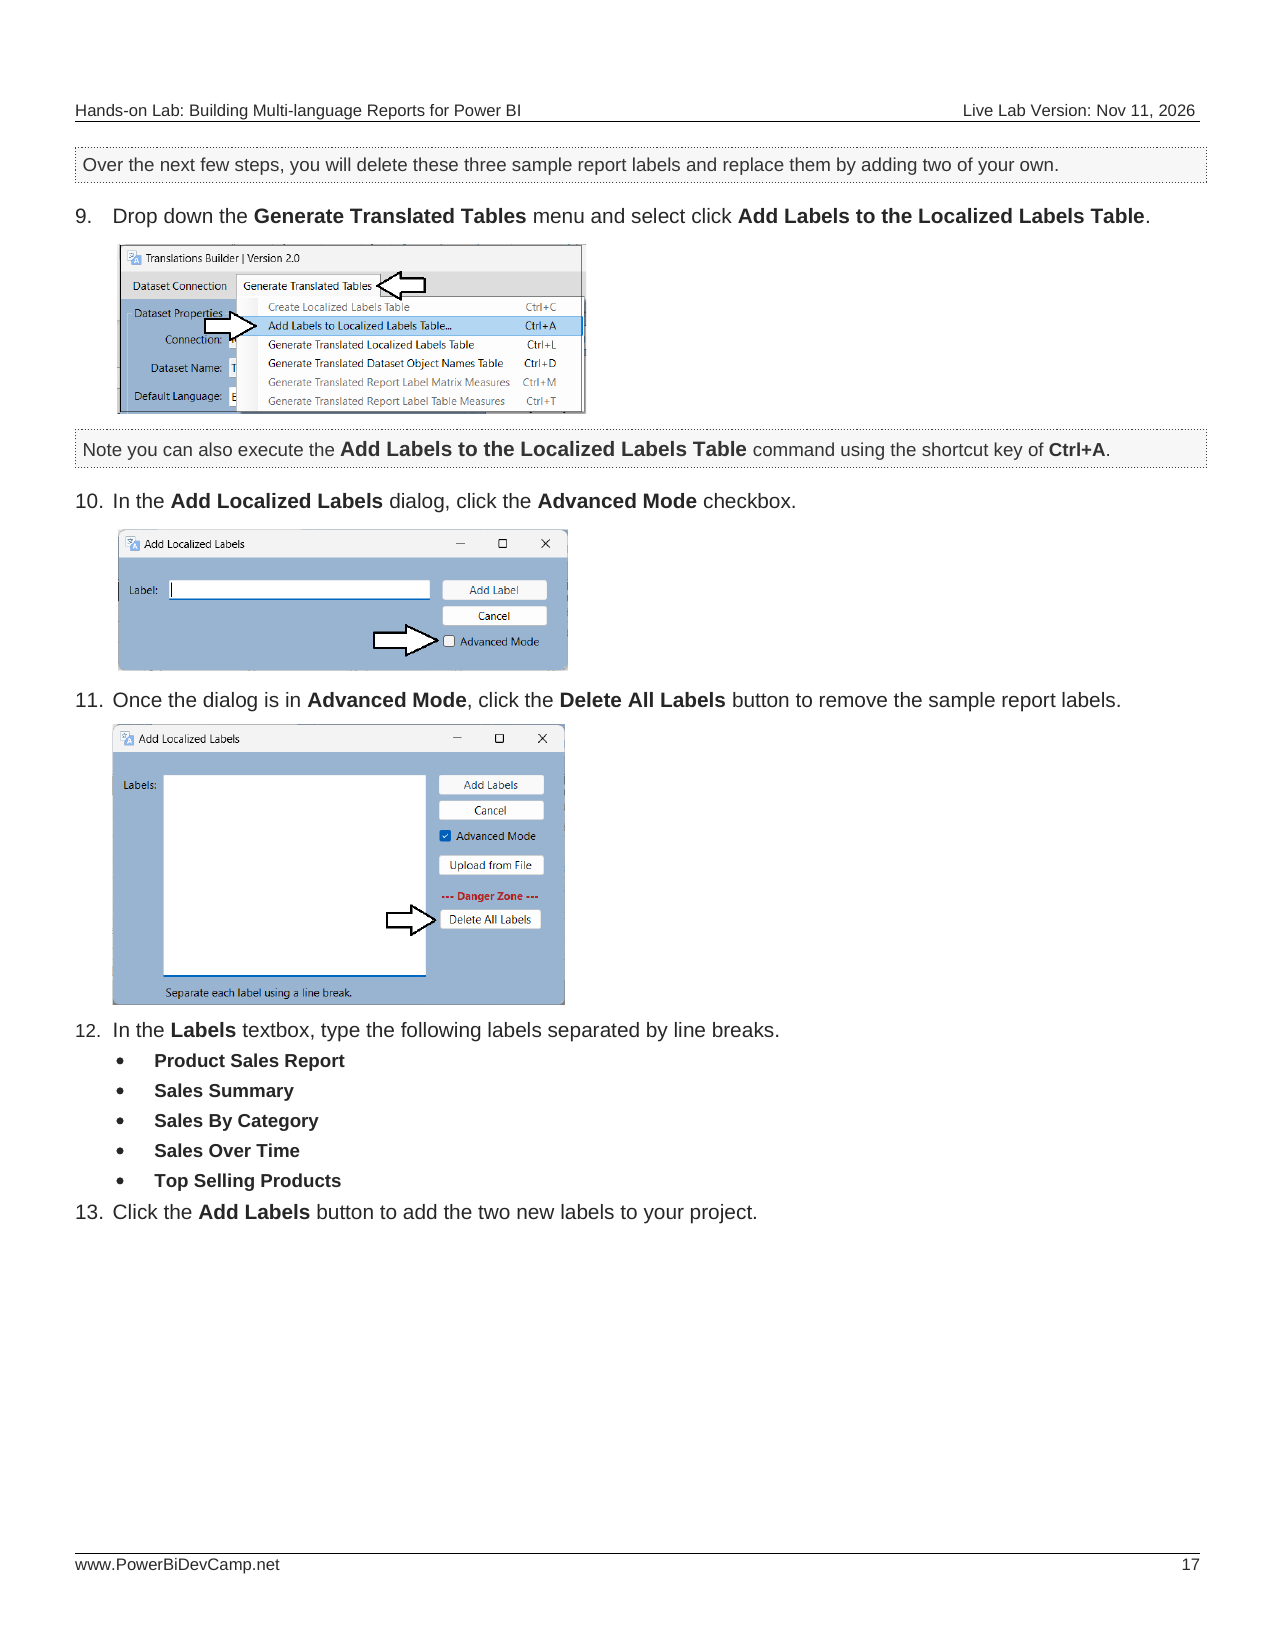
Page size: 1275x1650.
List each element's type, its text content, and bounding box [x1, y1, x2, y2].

list Top Selling Products [117, 1170, 1200, 1191]
text Once the dialog is in Advanced Mode, click the Delete All Labels button to remove the sample report labels. [75, 688, 1200, 712]
text Drop down the Generate Translated Tables menu and select click Add Labels to the Localized Labels Table. [75, 204, 1200, 228]
picture [112, 525, 576, 676]
list Sales Over Time [117, 1140, 1200, 1161]
list Sales By Category [117, 1110, 1200, 1131]
picture [112, 240, 587, 417]
picture [112, 724, 565, 1005]
text In the Labels textbox, type the following labels separated by line breaks. [75, 1017, 1200, 1041]
text Click the Add Labels button to add the two new labels to your project. [75, 1200, 1200, 1224]
text In the Add Localized Labels dialog, click the Advanced Mode checkbox. [75, 488, 1200, 512]
list Sales Summary [117, 1080, 1200, 1101]
text Over the next few steps, you will delete these three sample report labels and replace them by adding two of your own. [75, 147, 1207, 183]
list Product Sales Report [117, 1050, 1200, 1071]
text Note you can also execute the Add Labels to the Localized Labels Table command using the shortcut key of Ctrl+A. [75, 429, 1207, 468]
